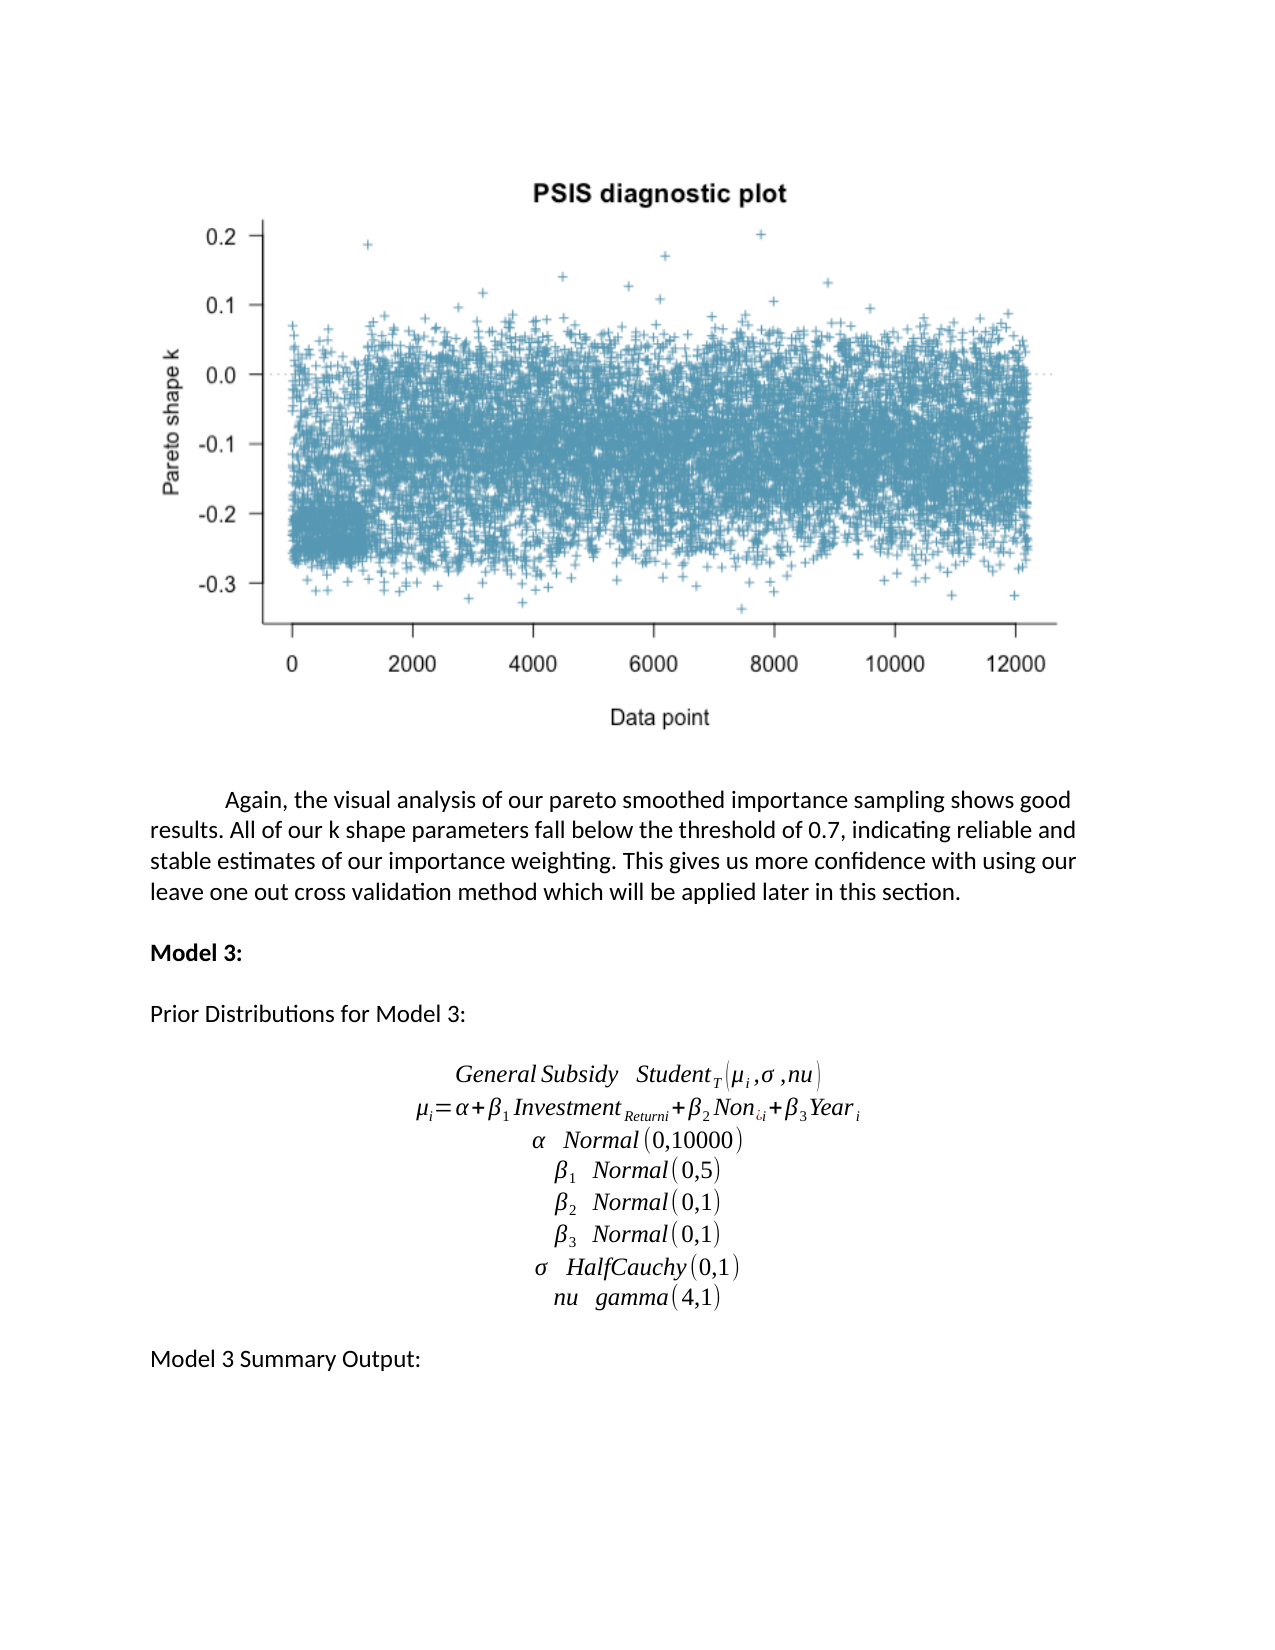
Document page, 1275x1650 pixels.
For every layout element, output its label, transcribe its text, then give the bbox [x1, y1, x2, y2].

picture [150, 150, 1125, 754]
text Again, the visual analysis of our pareto smoothed importance sampling shows good results. All of our k shape parameters fall below the threshold of 0.7, indicating reliable and stable estimates of our importance weighting. This gives us more confidence with using our leave one out cross validation method which will be applied later in this section. [150, 784, 1125, 906]
text Model 3 Summary Output: [150, 1343, 1125, 1373]
text Prior Distributions for Model 3: [150, 998, 1125, 1028]
text Model 3: [150, 937, 1125, 967]
